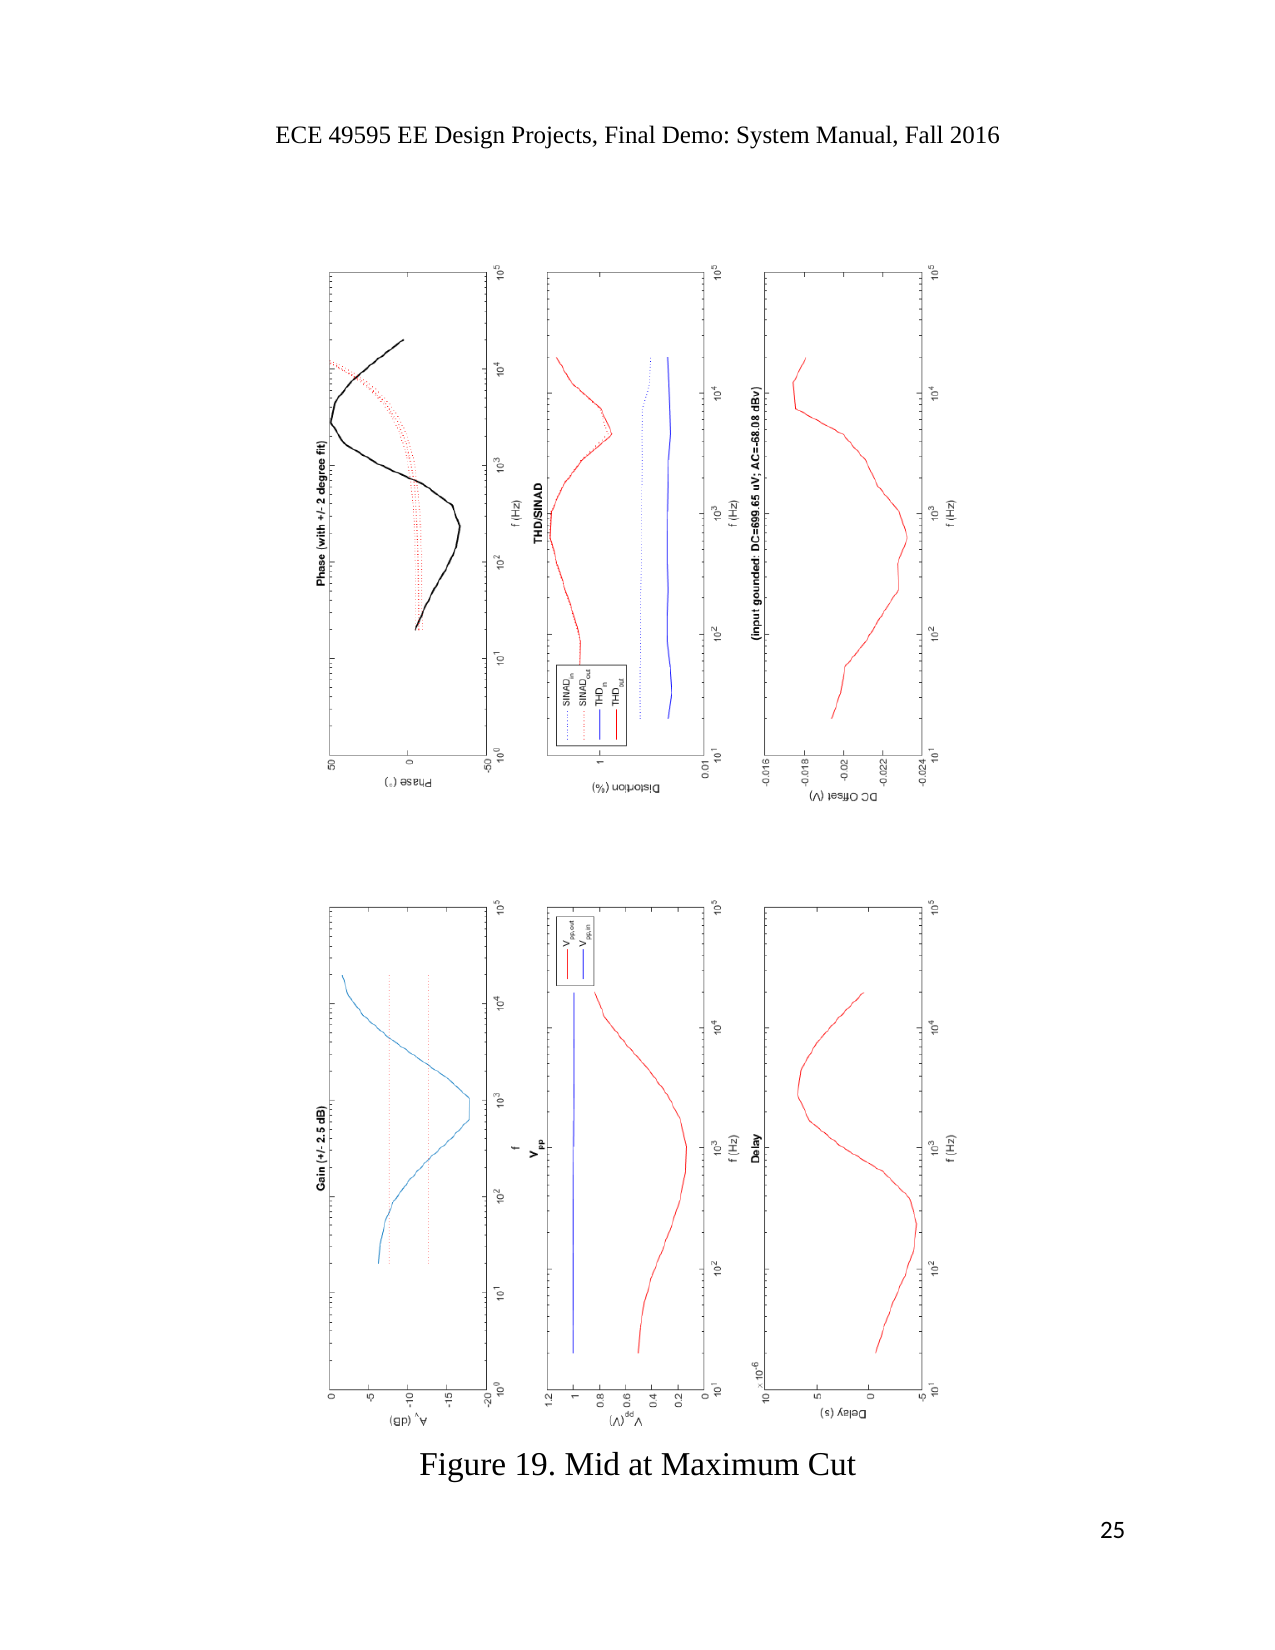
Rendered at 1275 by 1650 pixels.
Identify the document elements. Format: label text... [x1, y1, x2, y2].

text Figure 19. Mid at Maximum Cut [150, 1444, 1125, 1482]
picture [276, 247, 1000, 1444]
